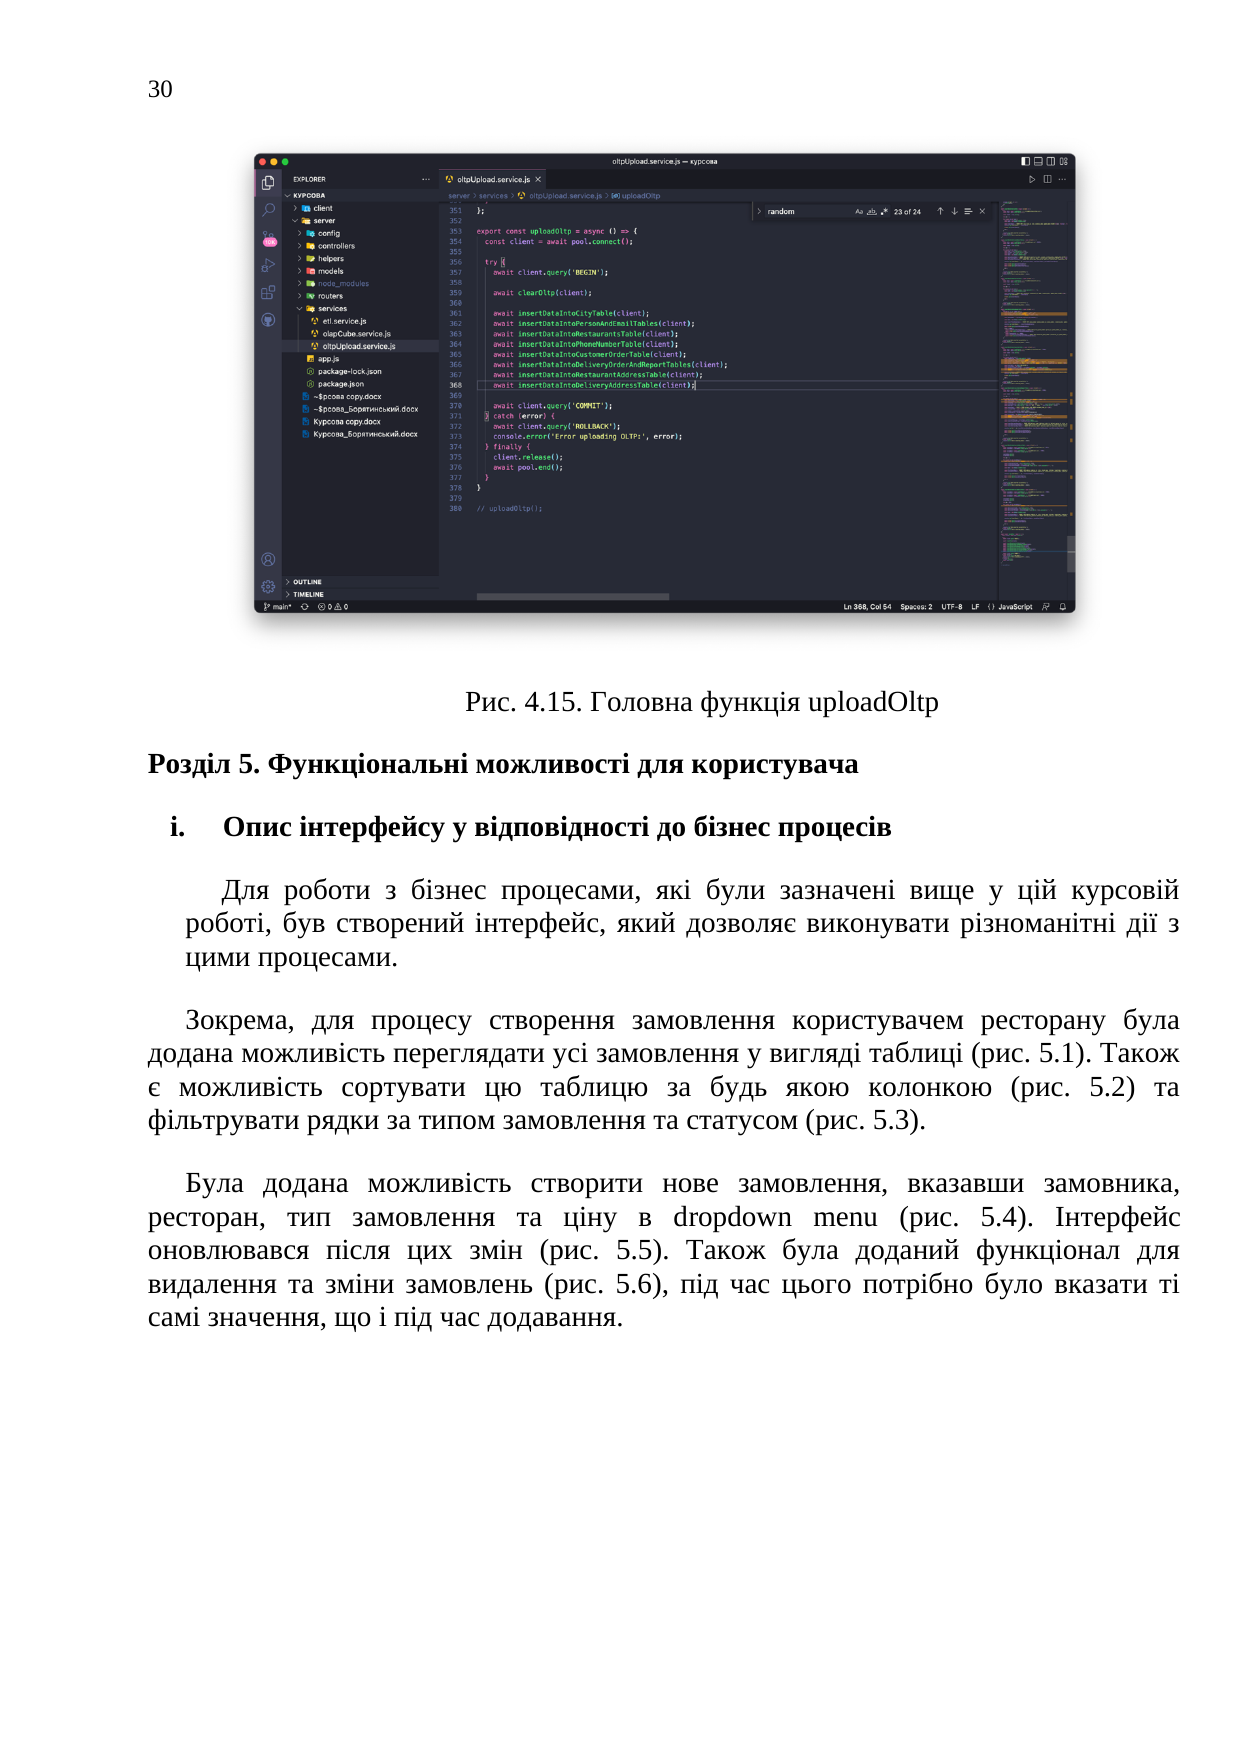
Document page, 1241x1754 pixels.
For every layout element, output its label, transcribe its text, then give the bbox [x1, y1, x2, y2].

text Для роботи з бізнес процесами, які були зазначені вище у цій курсовій роботі, був створений інтерфейс, який дозволяє виконувати різноманітні дії з цими процесами. [185, 872, 1181, 973]
text Рис. 4.15. Головна функція uploadOltp [223, 684, 1181, 717]
picture [222, 131, 1107, 655]
text Була додана можливість створити нове замовлення, вказавши замовника, ресторан, тип замовлення та ціну в dropdown menu (рис. 5.4). Інтерфейс оновлювався після цих змін (рис. 5.5). Також була доданий функціонал для видалення та зміни замовлень (рис. 5.6), під час цього потрібно було вказати ті самі значення, що і під час додавання. [148, 1165, 1181, 1333]
text Розділ 5. Функціональні можливості для користувача [148, 747, 1181, 780]
list Опис інтерфейсу у відповідності до бізнес процесів [185, 809, 1181, 843]
text Зокрема, для процесу створення замовлення користувачем ресторану була додана можливість переглядати усі замовлення у вигляді таблиці (рис. 5.1). Також є можливість сортувати цю таблицю за будь якою колонкою (рис. 5.2) та фільтрувати рядки за типом замовлення та статусом (рис. 5.3). [148, 1002, 1181, 1136]
